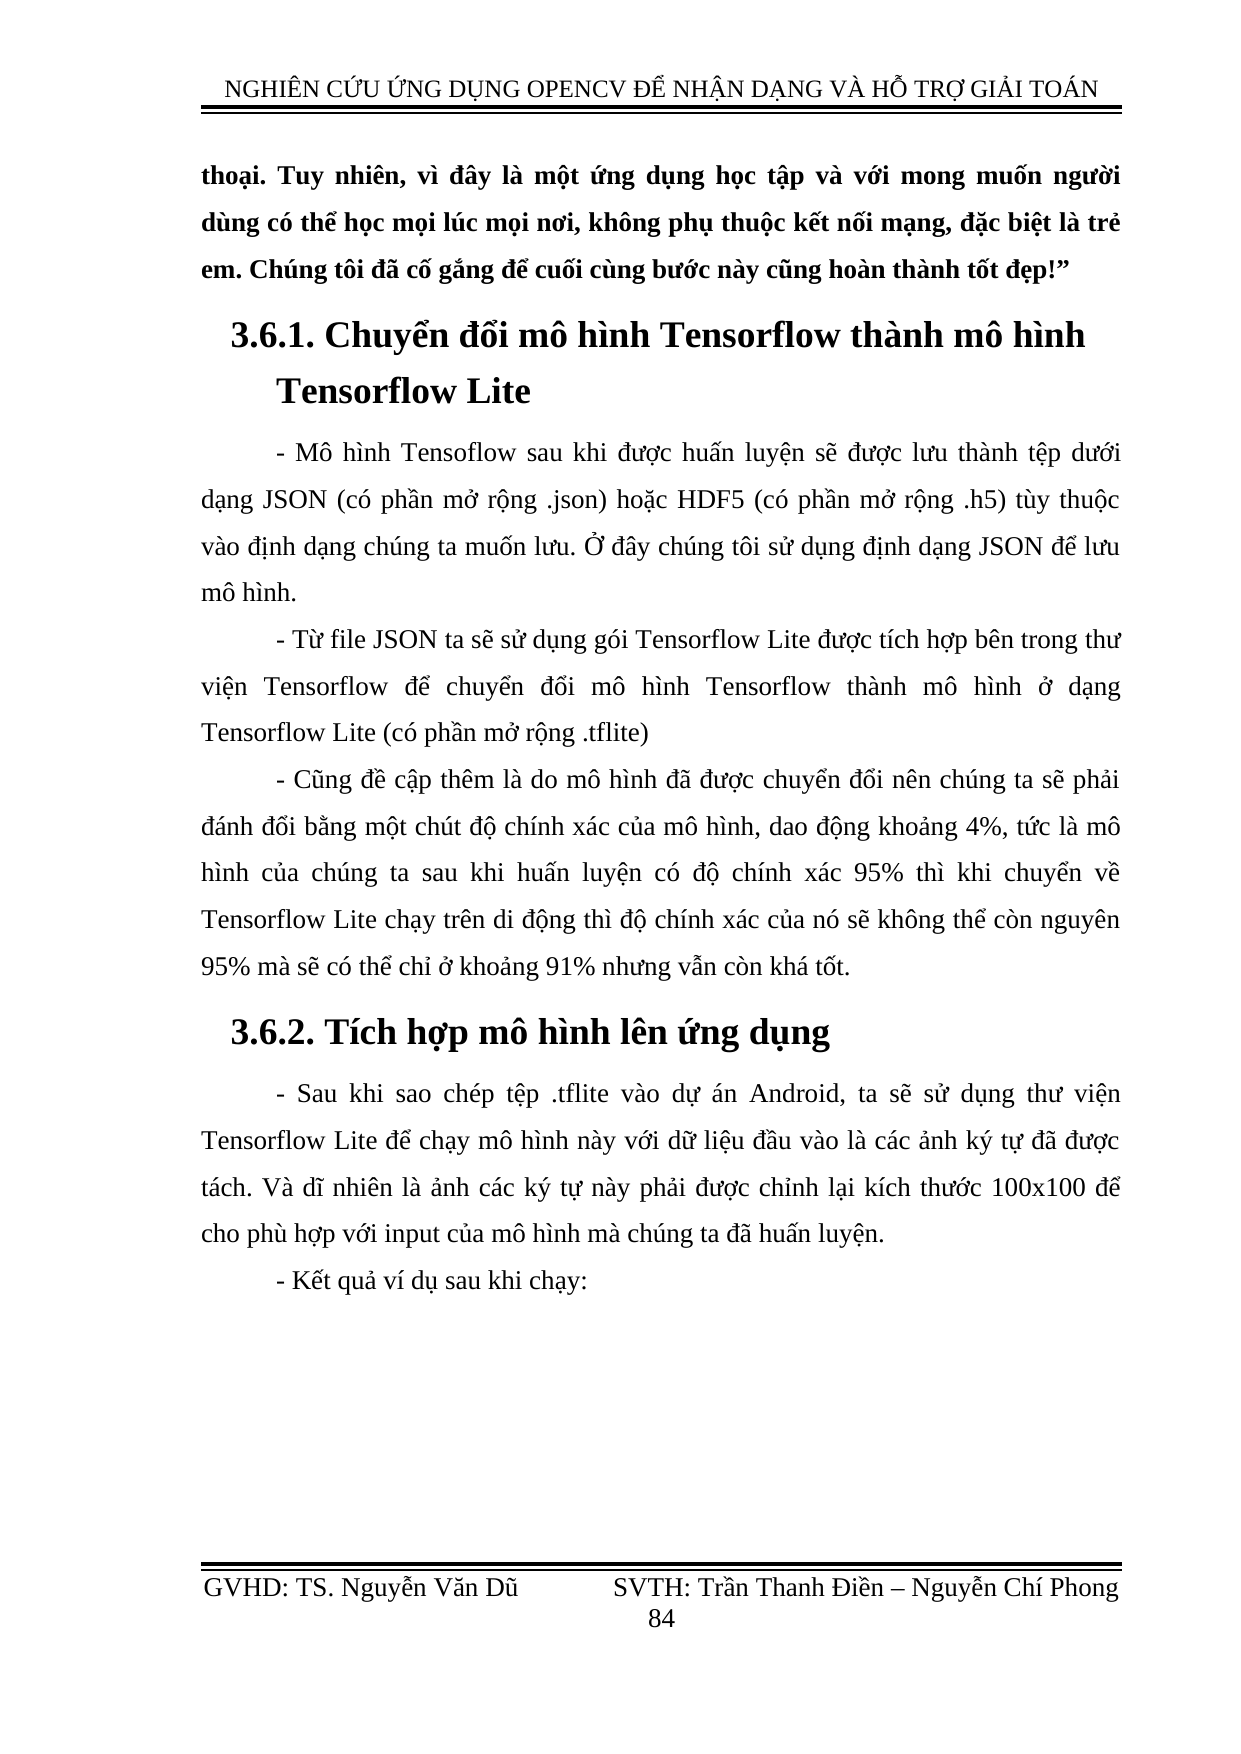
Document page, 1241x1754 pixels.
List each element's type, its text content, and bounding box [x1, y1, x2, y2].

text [201, 159, 1122, 284]
text - Mô hình Tensoflow sau khi được huấn luyện sẽ được lưu thành tệp dưới dạng JSON (có phần mở rộng .json) hoặc HDF5 (có phần mở rộng .h5) tùy thuộc vào định dạng chúng ta muốn lưu. Ở đây chúng tôi sử dụng định dạng JSON để lưu mô hình. [201, 437, 1122, 608]
text - Sau khi sao chép tệp .tflite vào dự án Android, ta sẽ sử dụng thư viện Tensorflow Lite để chạy mô hình này với dữ liệu đầu vào là các ảnh ký tự đã được tách. Và dĩ nhiên là ảnh các ký tự này phải được chỉnh lại kích thước 100x100 để cho phù hợp với input của mô hình mà chúng ta đã huấn luyện. [201, 1078, 1122, 1249]
text - Cũng đề cập thêm là do mô hình đã được chuyển đổi nên chúng ta sẽ phải đánh đổi bằng một chút độ chính xác của mô hình, dao động khoảng 4%, tức là mô hình của chúng ta sau khi huấn luyện có độ chính xác 95% thì khi chuyển về Tensorflow Lite chạy trên di động thì độ chính xác của nó sẽ không thể còn nguyên 95% mà sẽ có thể chỉ ở khoảng 91% nhưng vẫn còn khá tốt. [201, 763, 1122, 981]
text - Kết quả ví dụ sau khi chạy: [201, 1264, 1122, 1295]
subtitle Chuyển đổi mô hình Tensorflow thành mô hình Tensorflow Lite [230, 312, 1122, 411]
text - Từ file JSON ta sẽ sử dụng gói Tensorflow Lite được tích hợp bên trong thư viện Tensorflow để chuyển đổi mô hình Tensorflow thành mô hình ở dạng Tensorflow Lite (có phần mở rộng .tflite) [201, 623, 1122, 748]
subtitle Tích hợp mô hình lên ứng dụng [230, 1009, 1122, 1052]
